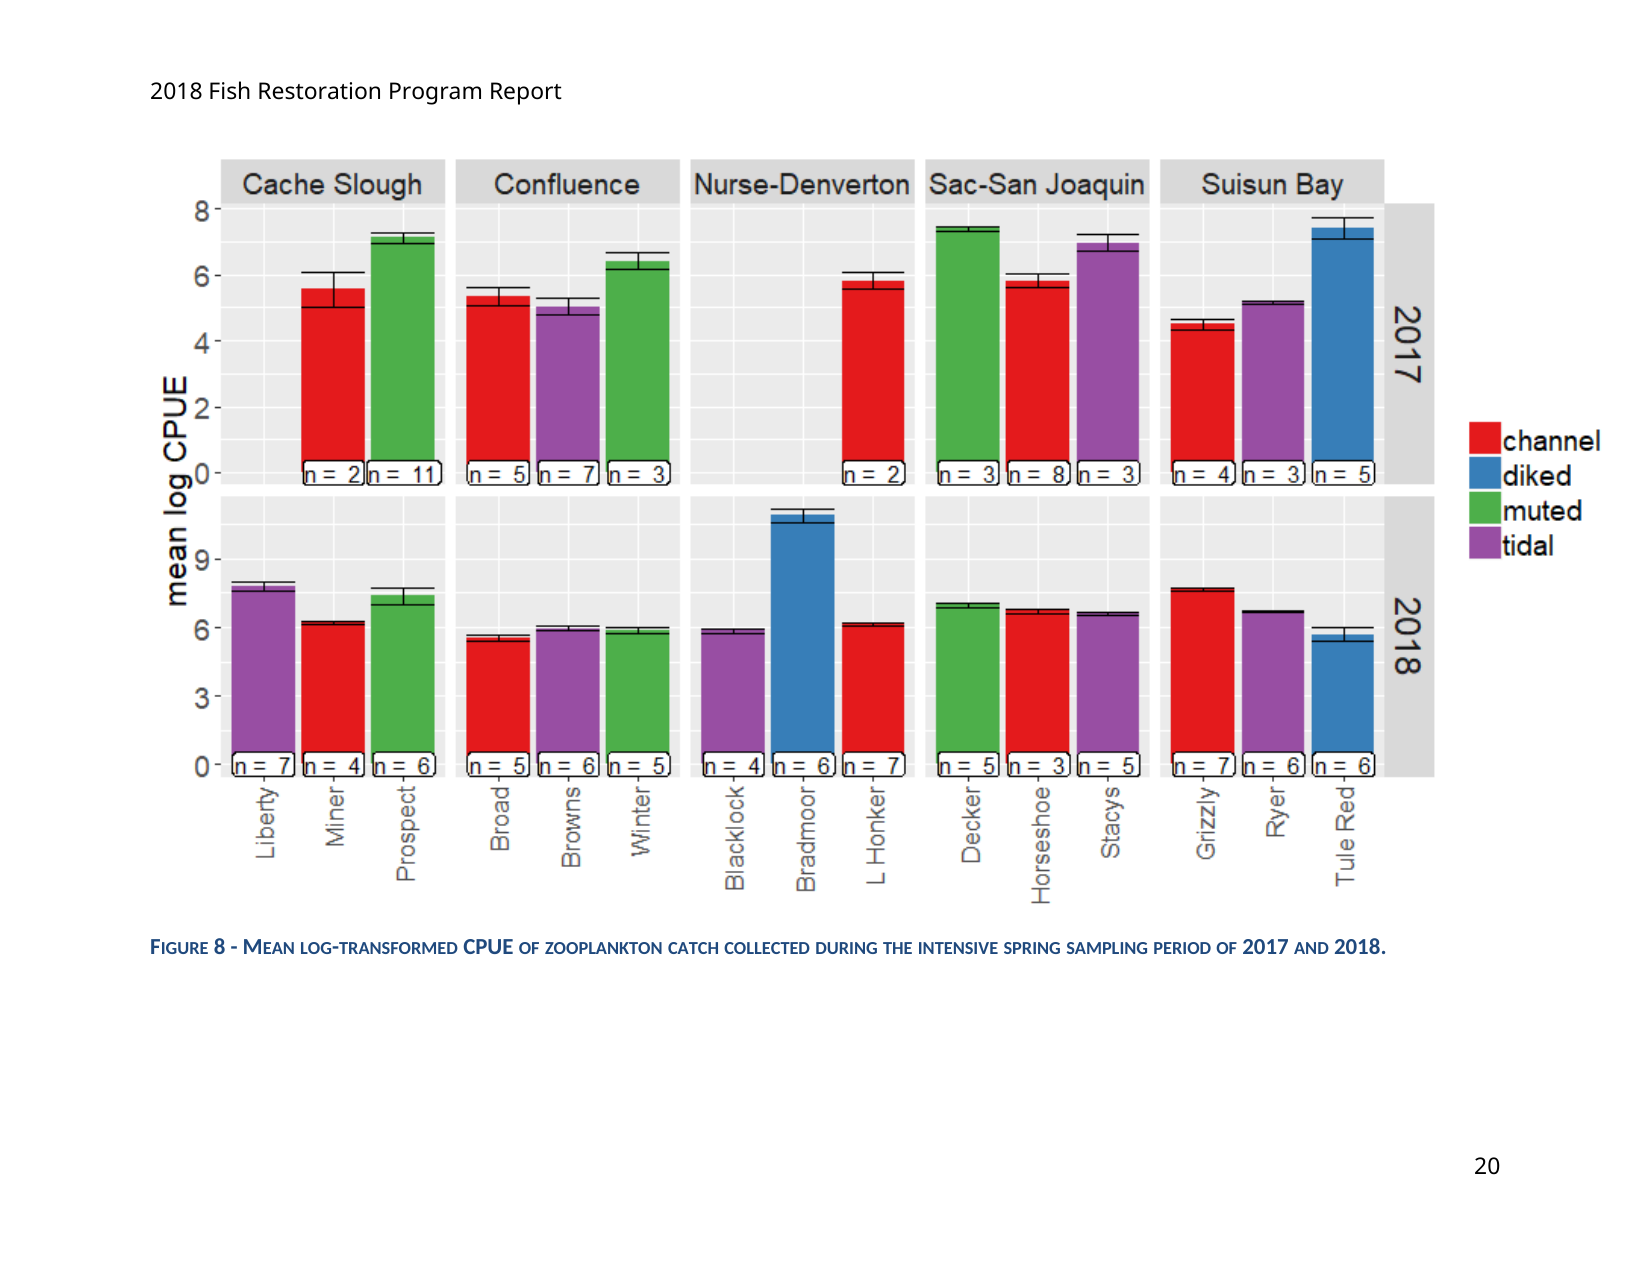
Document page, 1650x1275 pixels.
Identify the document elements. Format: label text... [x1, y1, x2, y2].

picture [150, 150, 1624, 914]
text Figure 8 - Mean log-transformed CPUE of zooplankton catch collected during the intensive spring sampling period of 2017 and 2018. [150, 932, 1500, 960]
